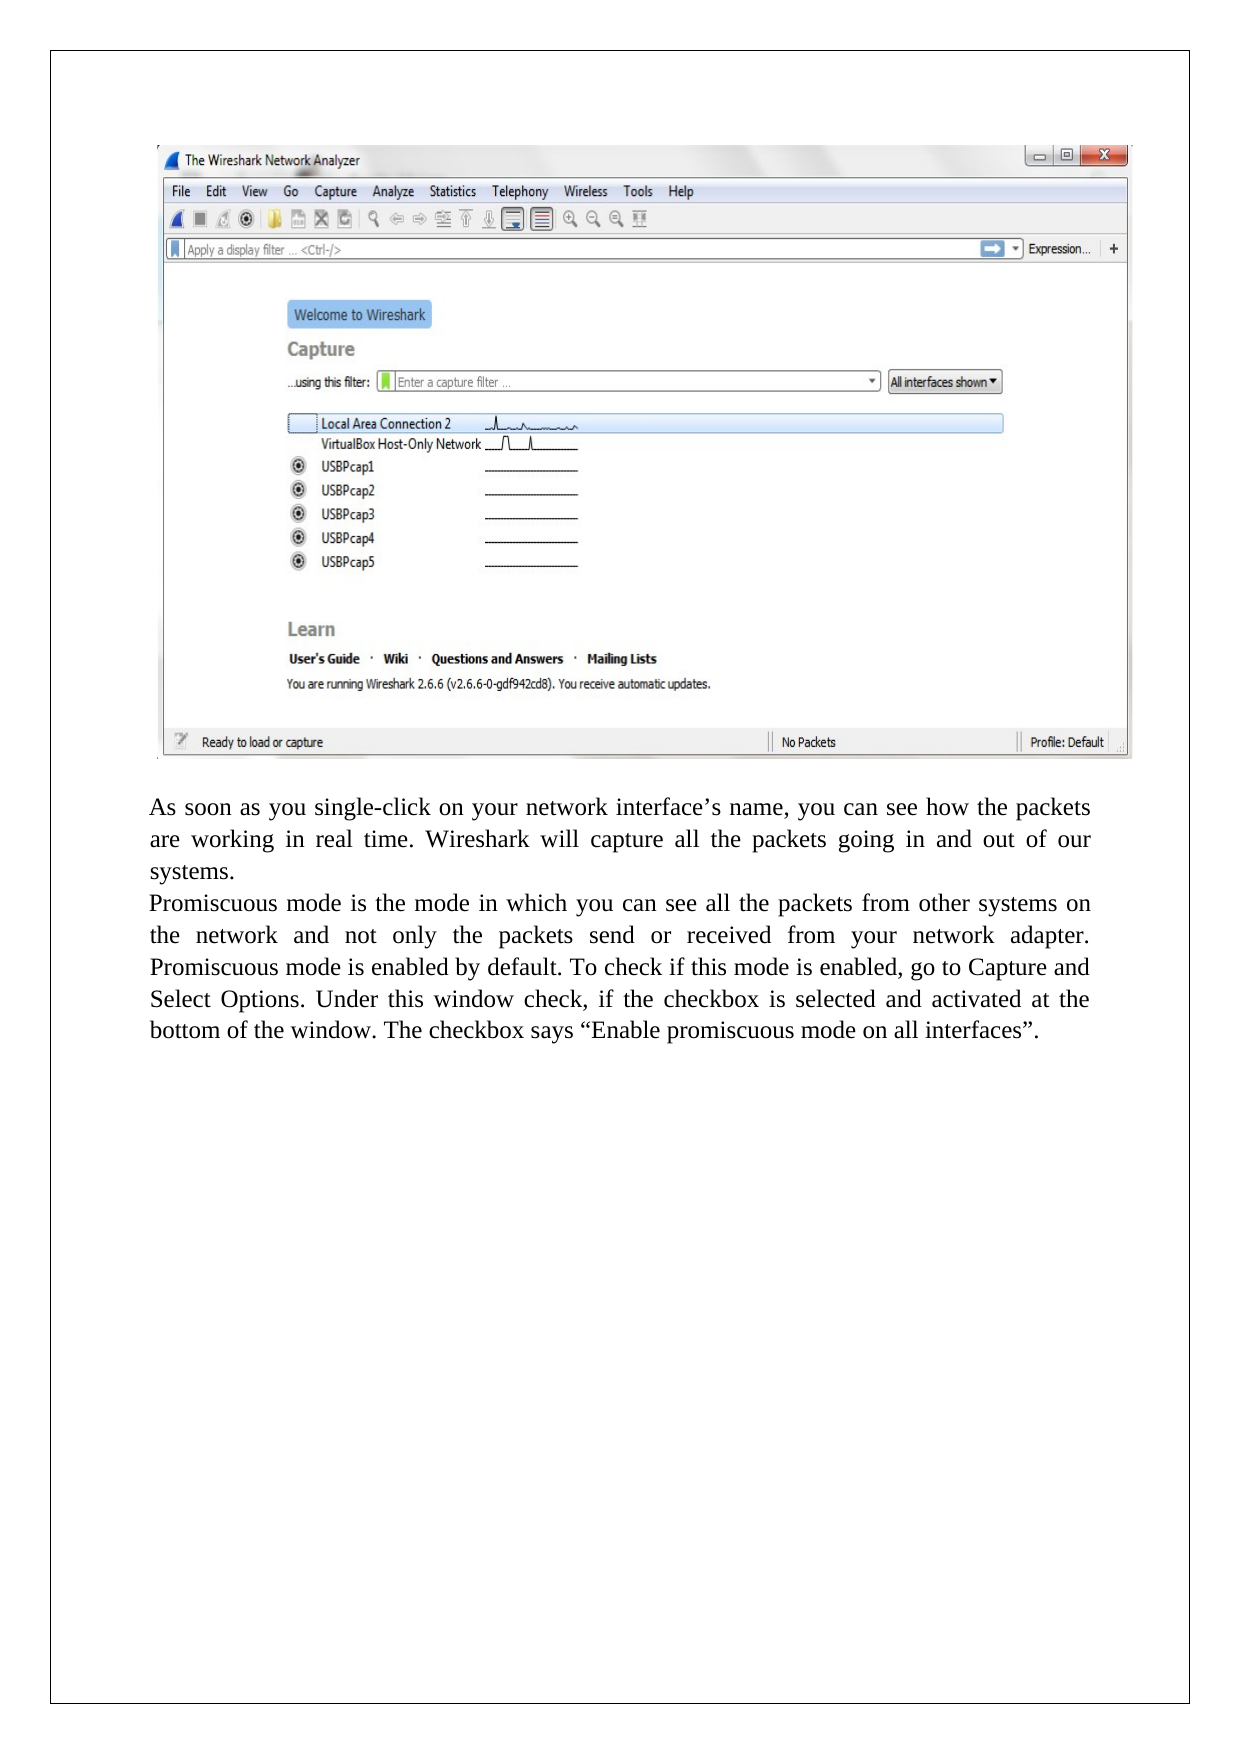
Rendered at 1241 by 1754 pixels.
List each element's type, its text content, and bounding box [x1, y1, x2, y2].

text As soon as you single-click on your network interface’s name, you can see how the packets are working in real time. Wireshark will capture all the packets going in and out of our systems. [148, 792, 1092, 884]
text Promiscuous mode is the mode in which you can see all the packets from other systems on the network and not only the packets send or received from your network adapter. Promiscuous mode is enabled by default. To check if this mode is enabled, go to Capture and Select Options. Under this window check, if the checkbox is selected and activated at the bottom of the window. The checkbox says “Enable promiscuous mode on all interfaces”. [148, 888, 1092, 1044]
picture [157, 145, 1133, 759]
